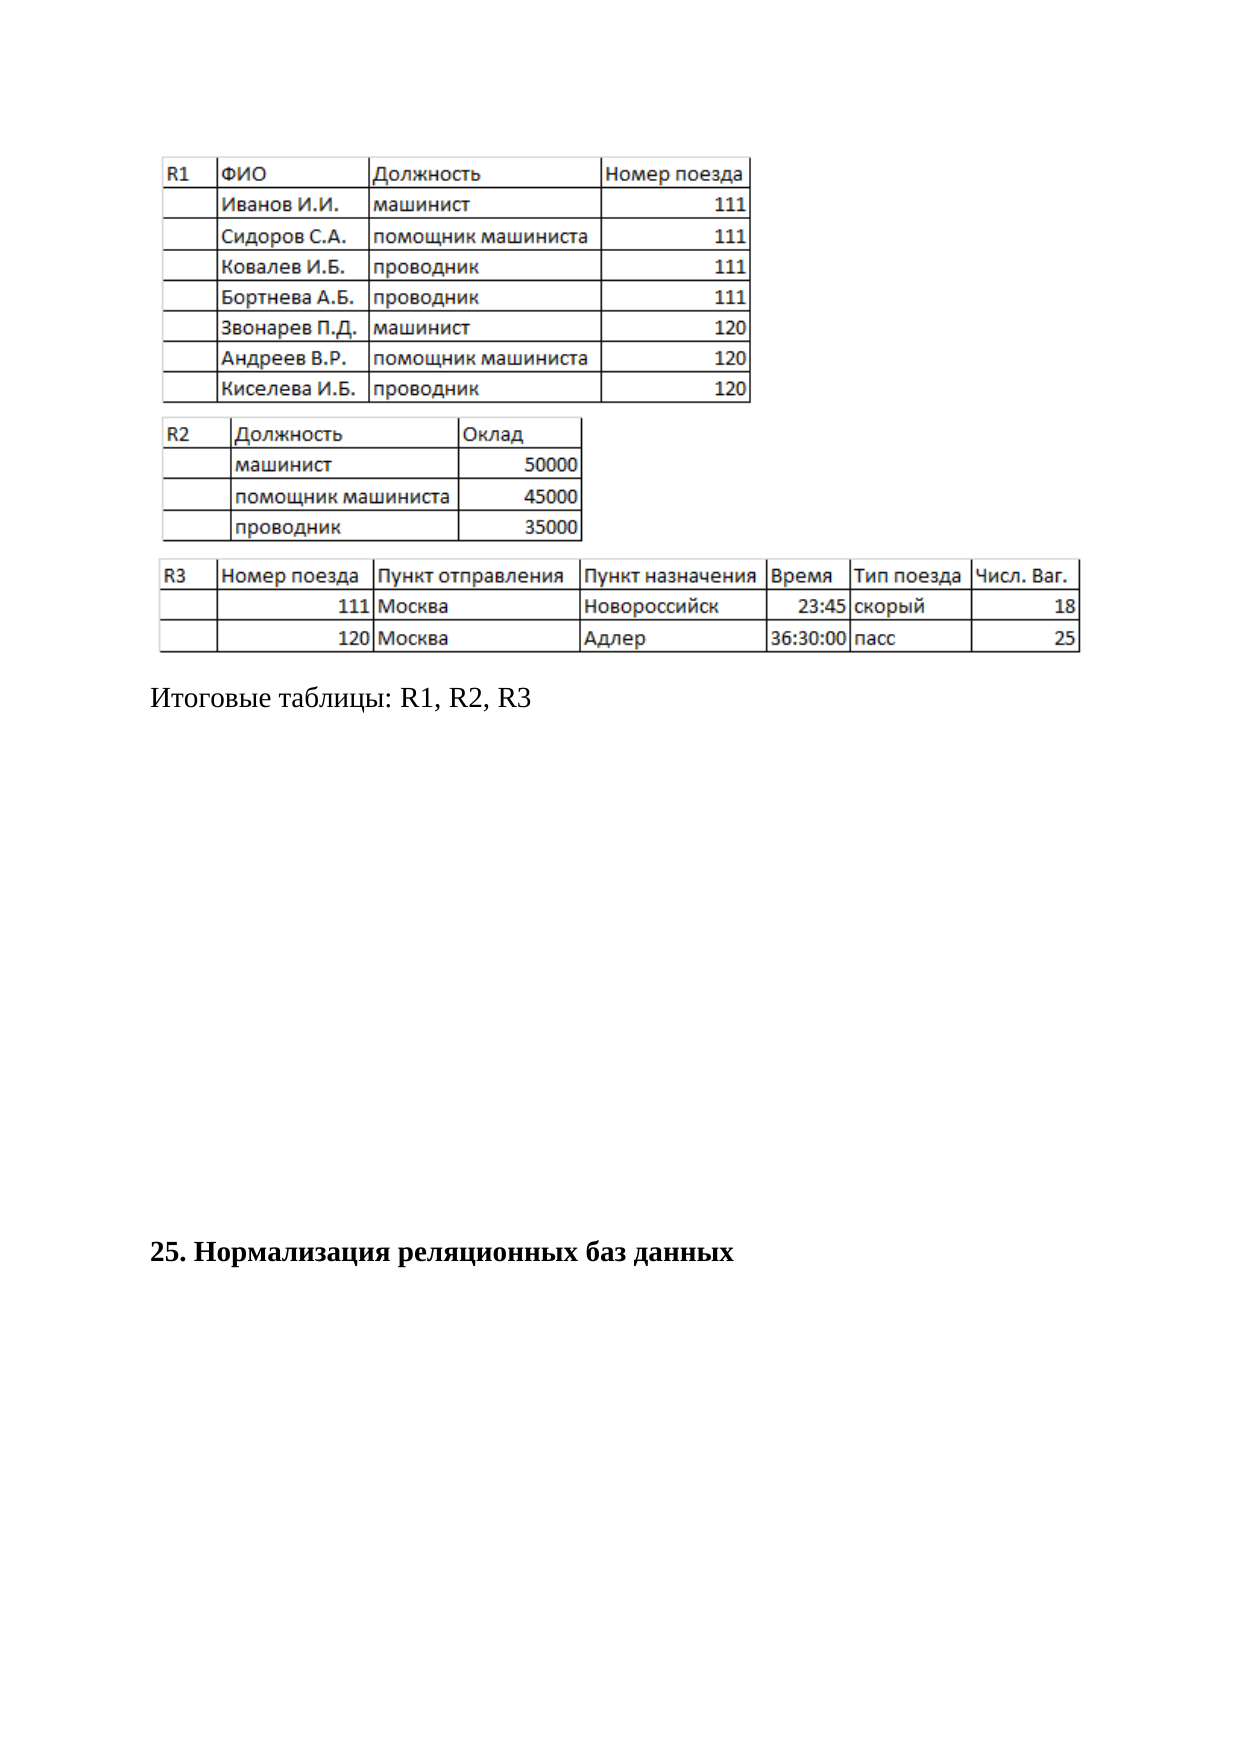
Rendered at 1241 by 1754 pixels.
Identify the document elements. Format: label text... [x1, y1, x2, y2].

picture [150, 150, 1091, 668]
text Итоговые таблицы: R1, R2, R3 [150, 680, 1090, 714]
text 25. Нормализация реляционных баз данных [150, 1234, 1090, 1267]
